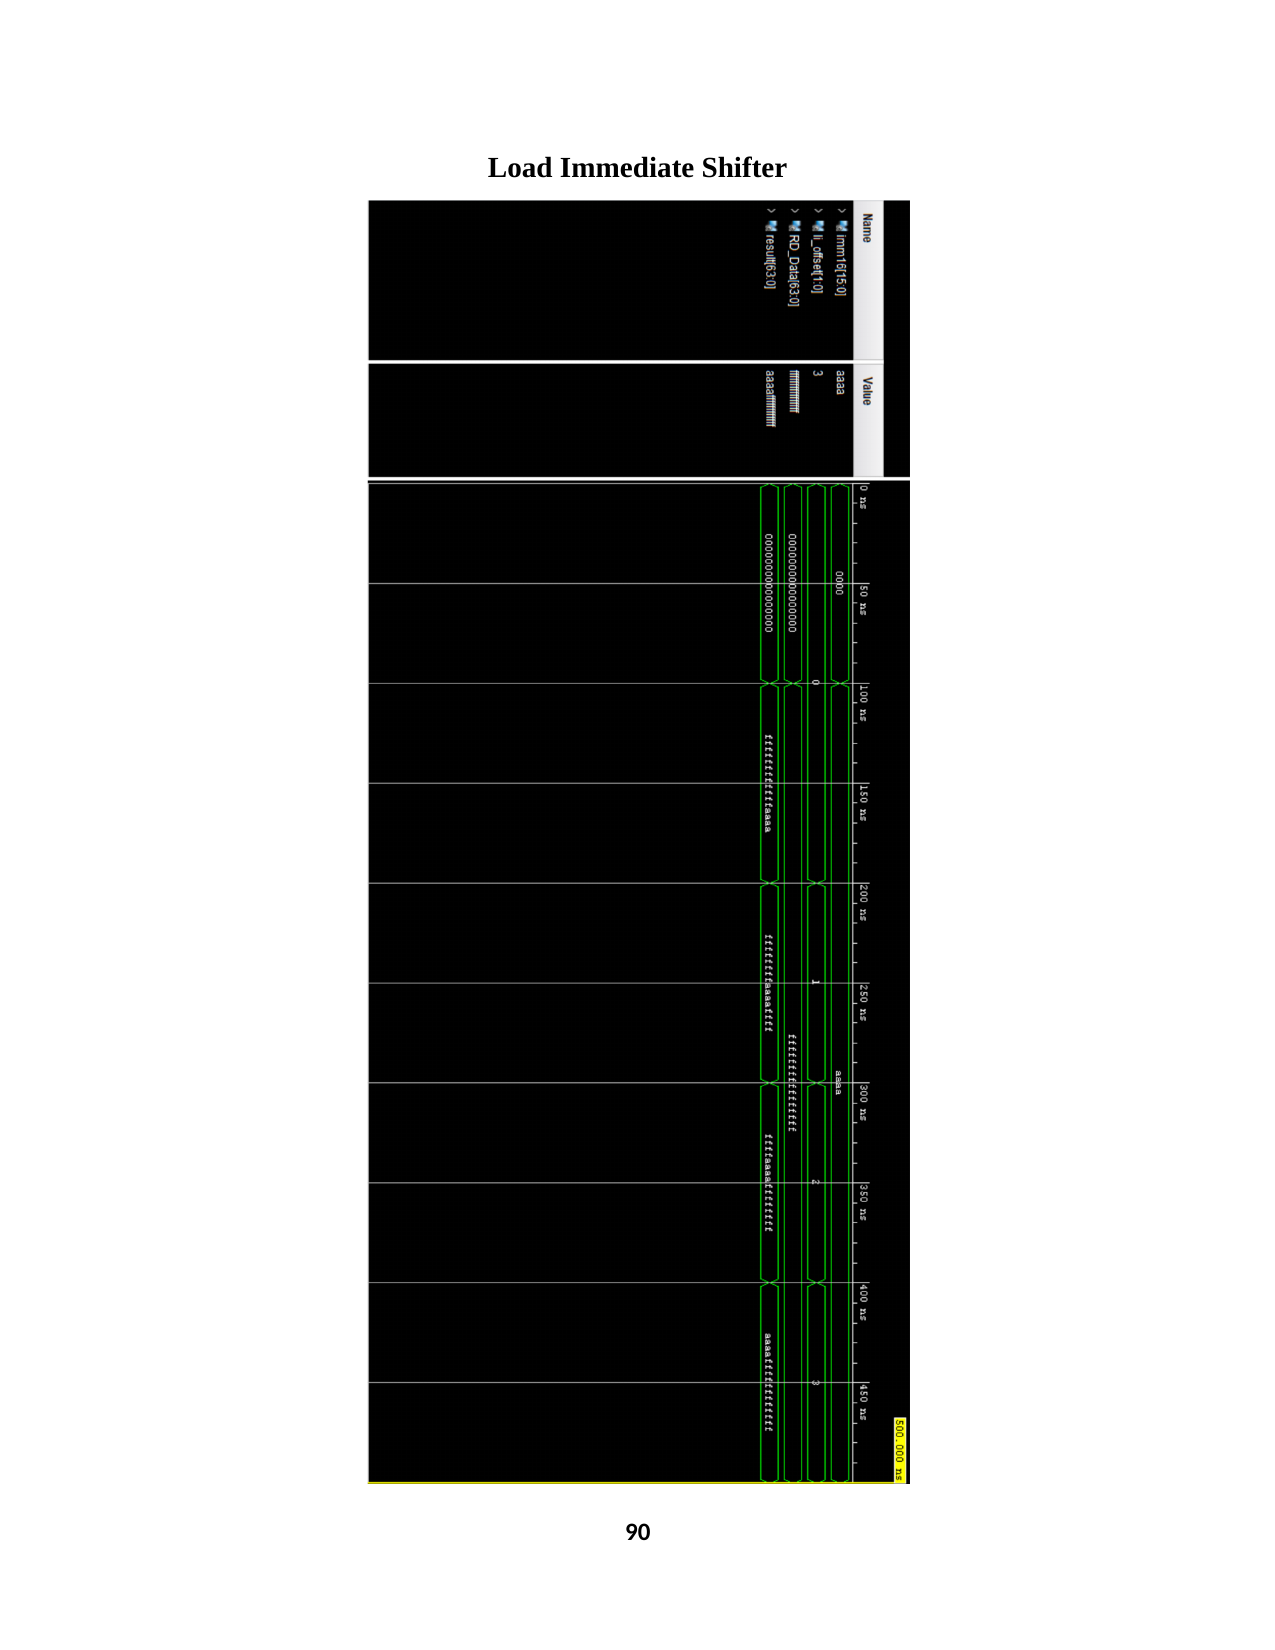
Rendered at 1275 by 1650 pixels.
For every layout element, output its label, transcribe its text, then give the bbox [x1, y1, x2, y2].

picture [368, 202, 910, 1484]
text Load Immediate Shifter [150, 150, 1125, 183]
